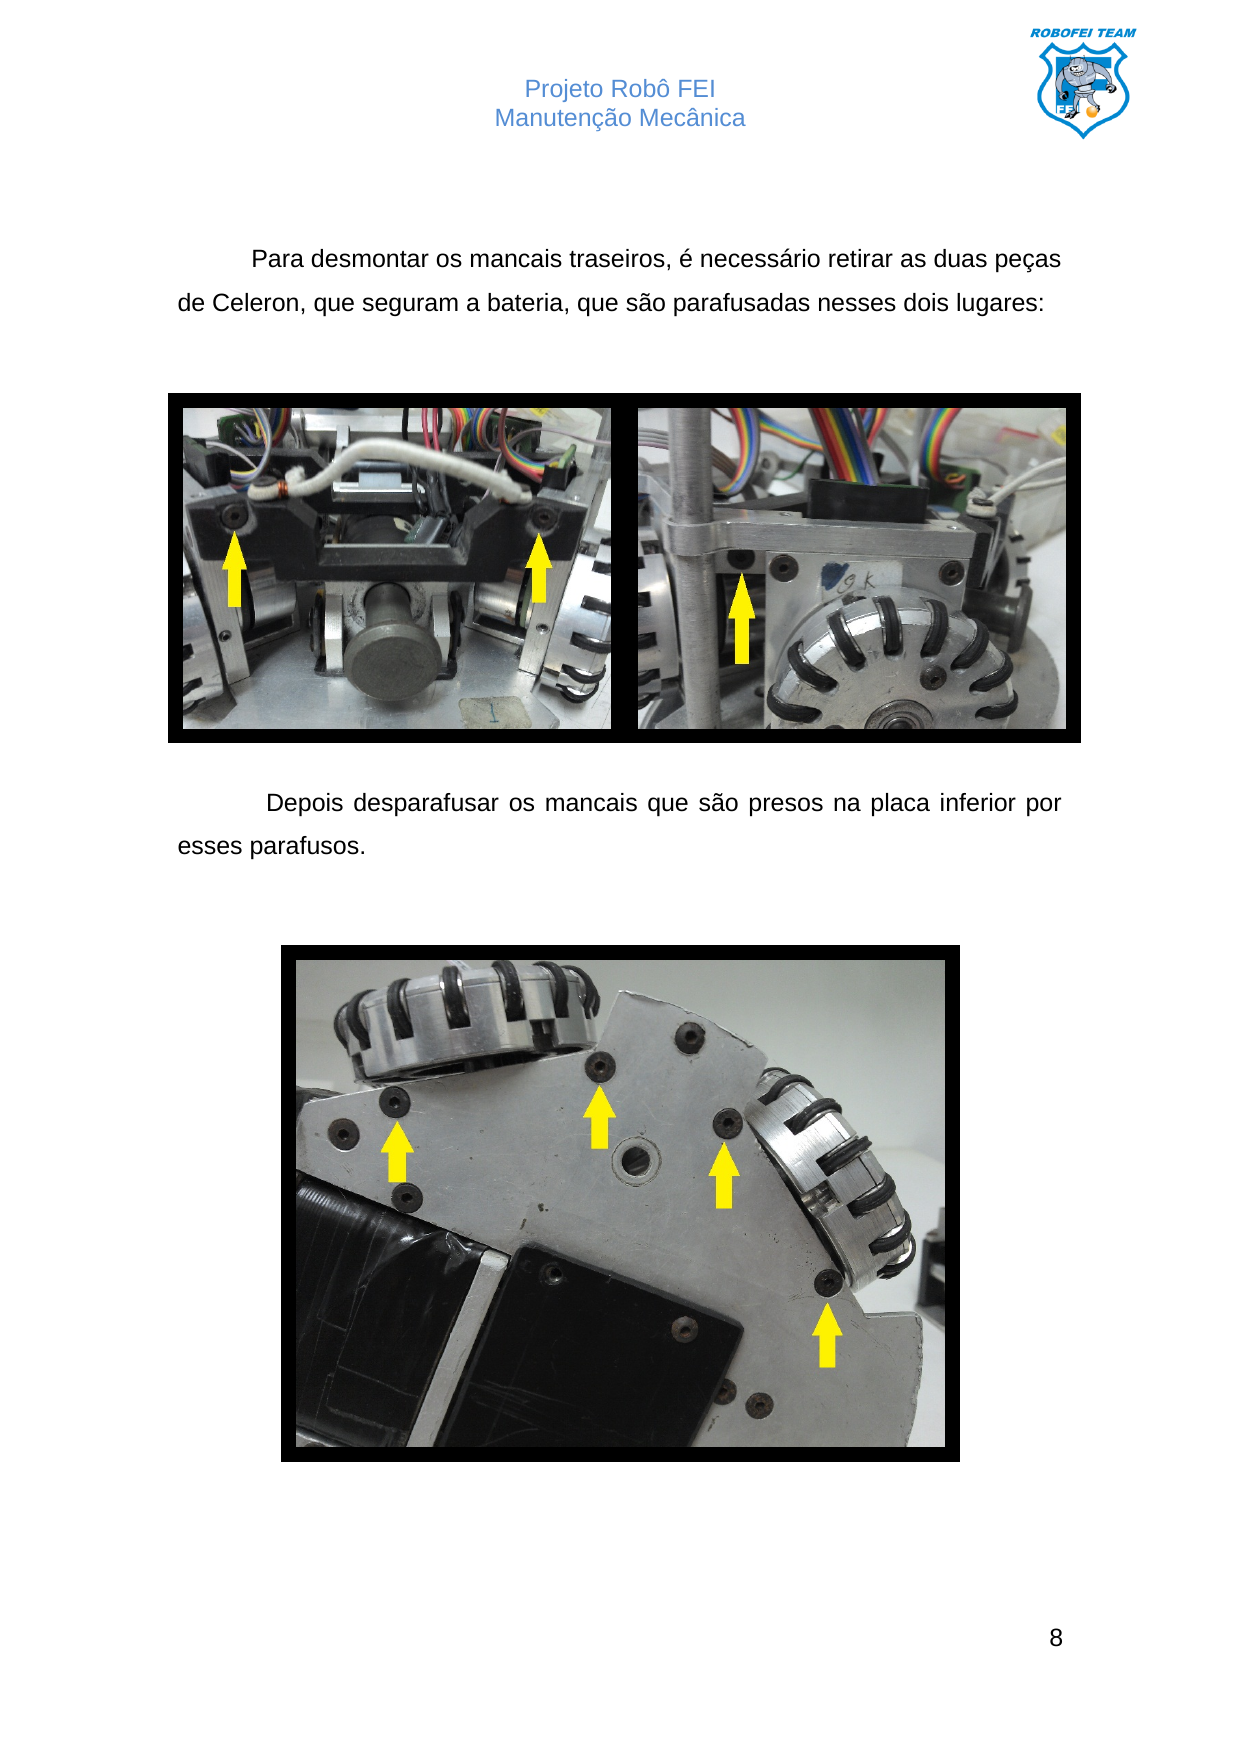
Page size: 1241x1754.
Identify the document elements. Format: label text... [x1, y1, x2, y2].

picture [296, 960, 945, 1447]
picture [183, 408, 611, 729]
picture [638, 408, 1066, 729]
picture [1029, 27, 1138, 140]
text Depois desparafusar os mancais que são presos na placa inferior por esses parafusos. [177, 788, 1063, 860]
text Para desmontar os mancais traseiros, é necessário retirar as duas peças de Celeron, que seguram a bateria, que são parafusadas nesses dois lugares: [177, 244, 1063, 316]
